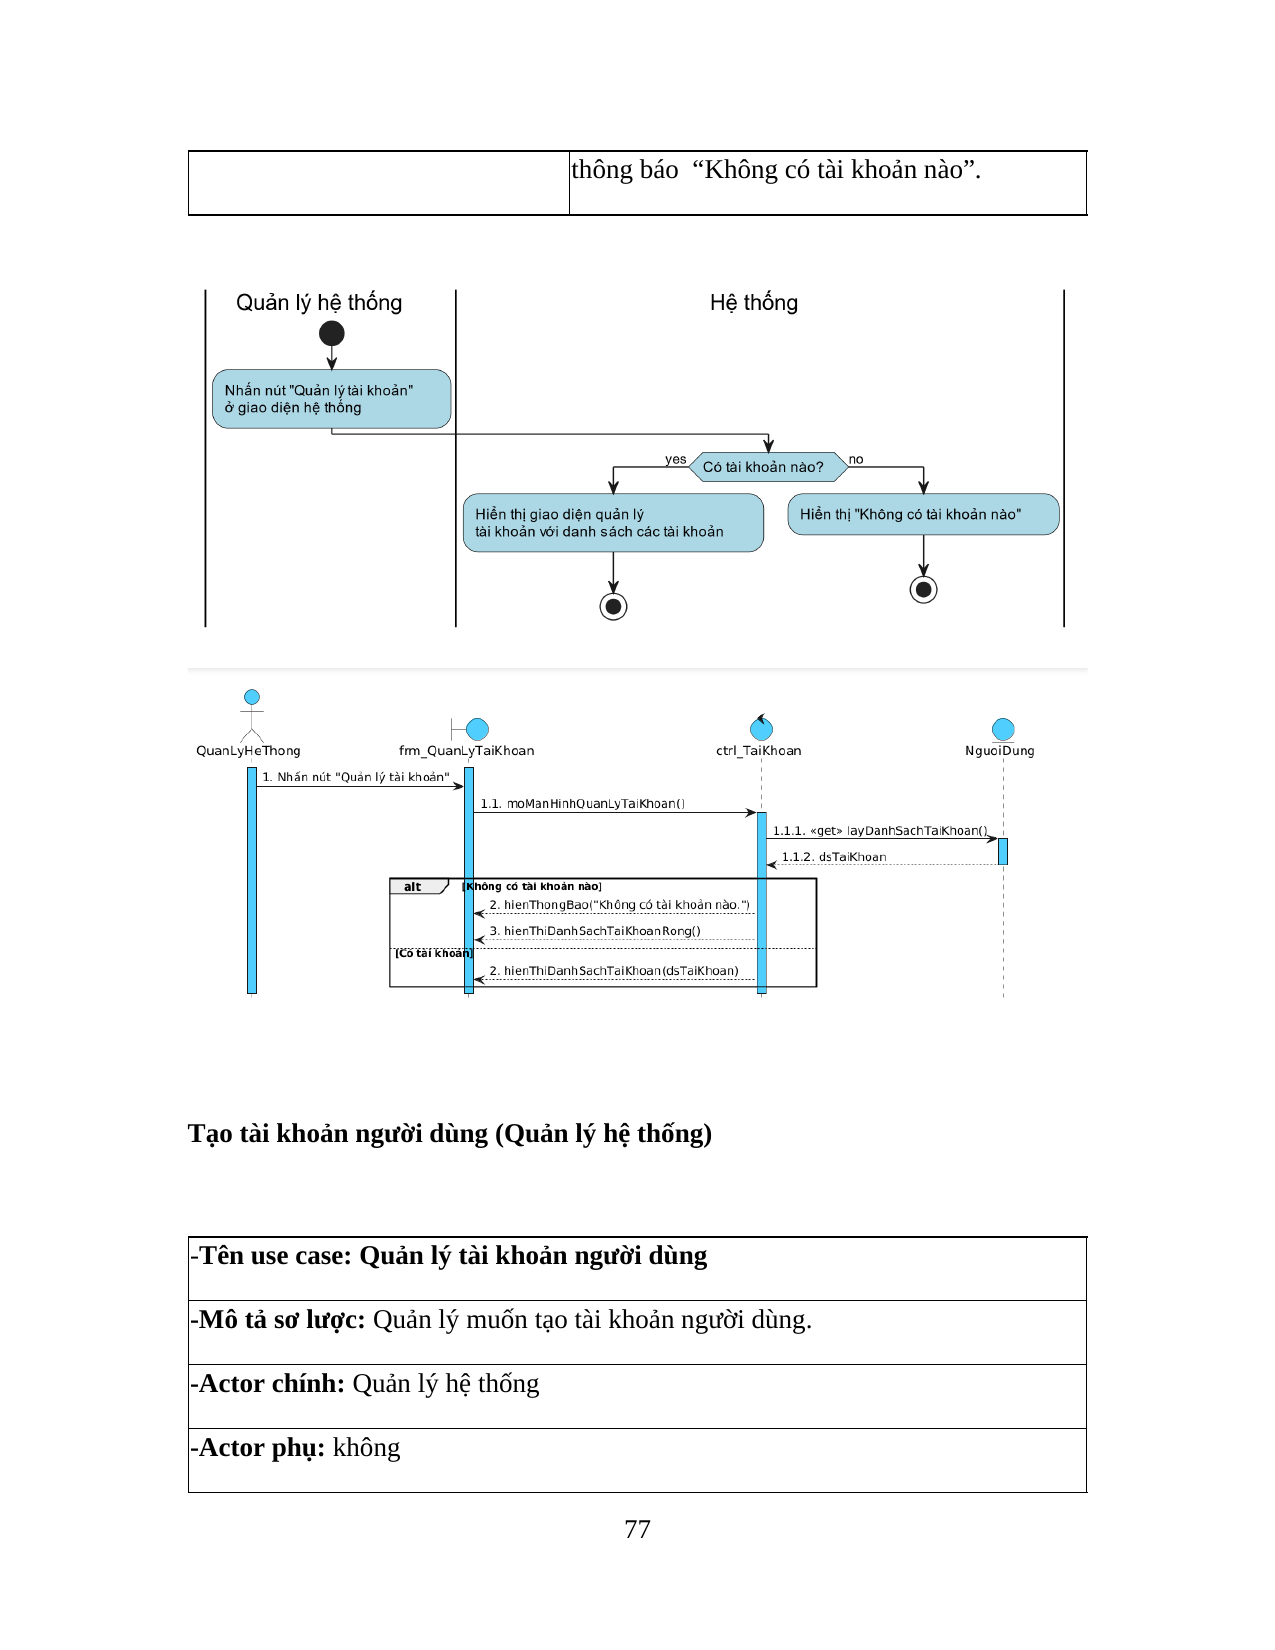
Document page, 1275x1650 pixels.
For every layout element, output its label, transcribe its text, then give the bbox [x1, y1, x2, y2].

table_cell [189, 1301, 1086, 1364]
picture [187, 274, 1088, 641]
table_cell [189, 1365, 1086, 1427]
text Tạo tài khoản người dùng (Quản lý hệ thống) [187, 1118, 1087, 1149]
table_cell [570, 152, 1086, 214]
picture [187, 668, 1088, 1090]
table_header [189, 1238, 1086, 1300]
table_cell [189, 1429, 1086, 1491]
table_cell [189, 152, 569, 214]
